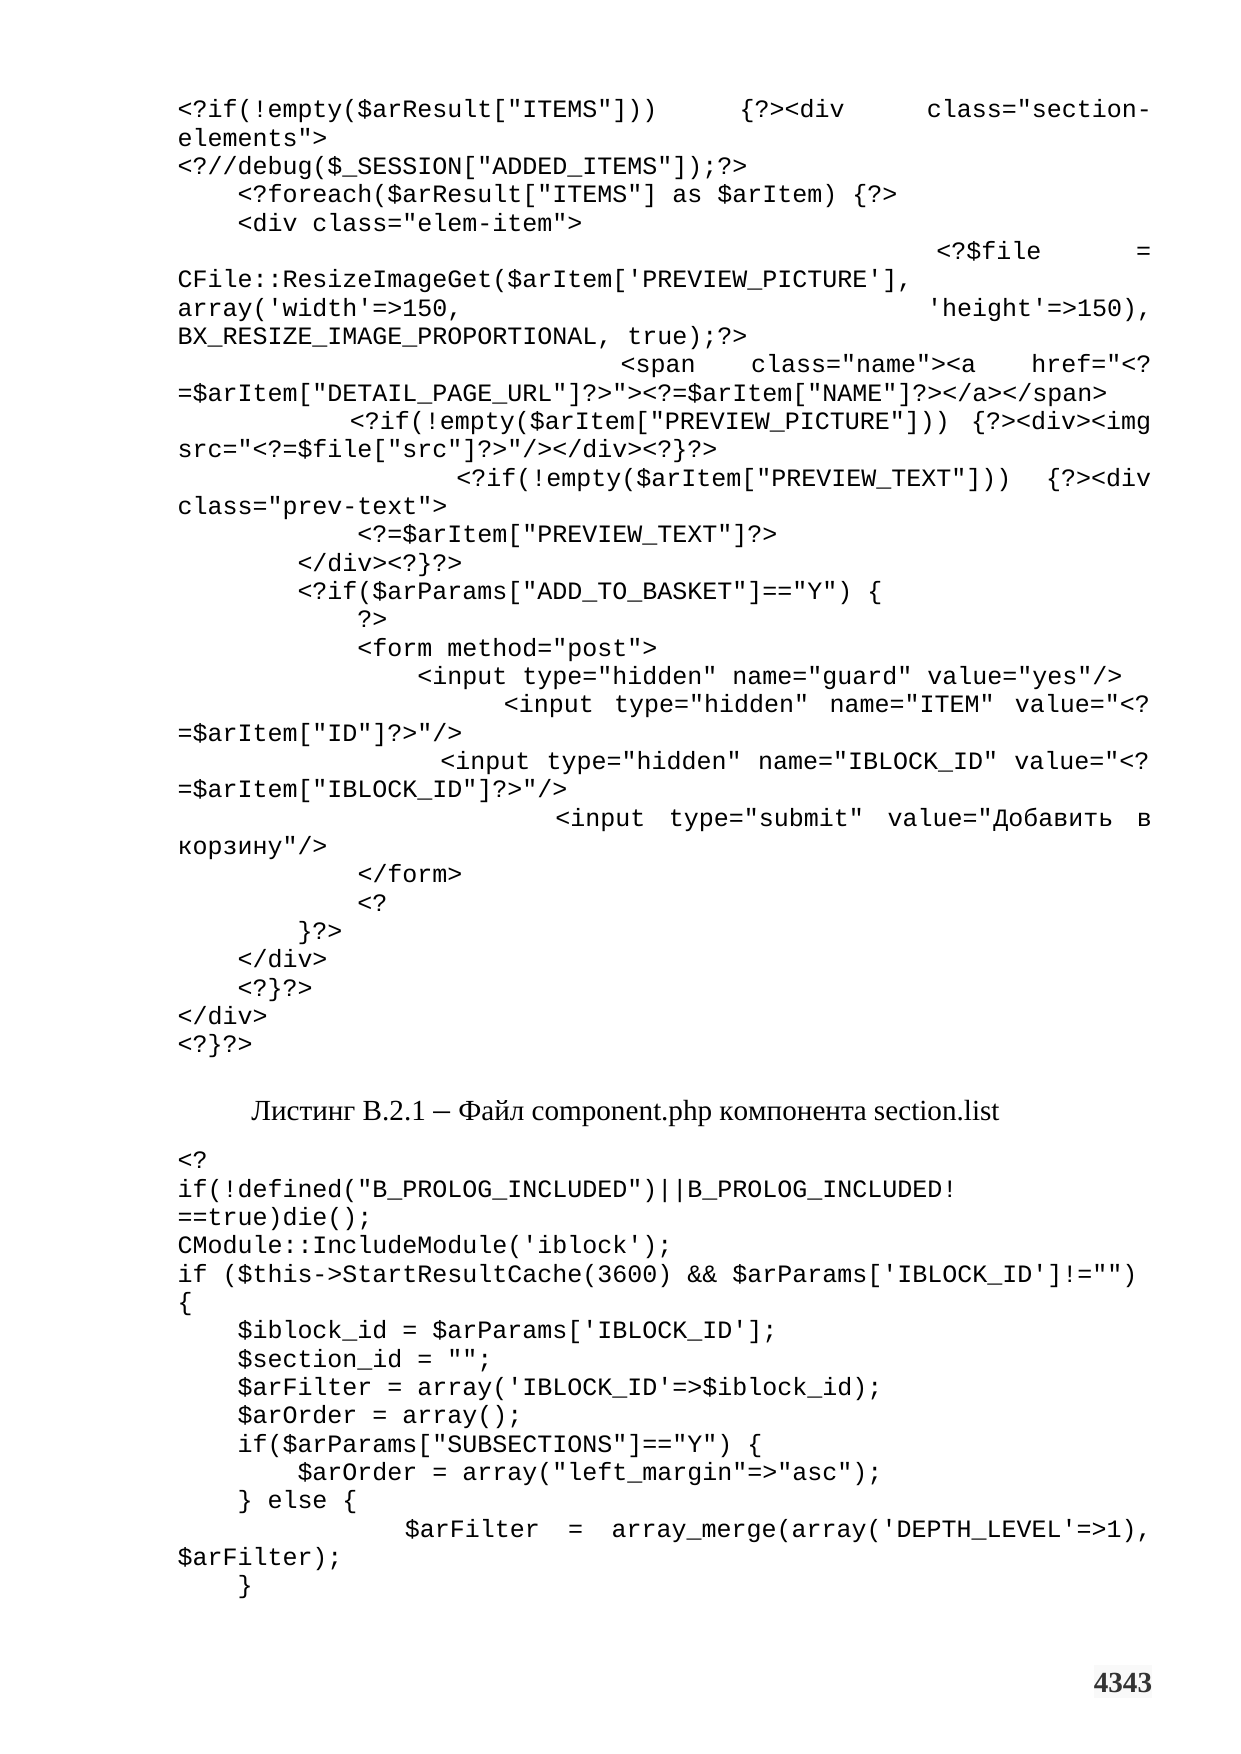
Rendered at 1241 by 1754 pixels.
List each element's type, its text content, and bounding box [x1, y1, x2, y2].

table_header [166, 1148, 1163, 1601]
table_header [166, 69, 1163, 1089]
text Листинг В.2.1 – Файл component.php компонента section.list [177, 1089, 1152, 1127]
